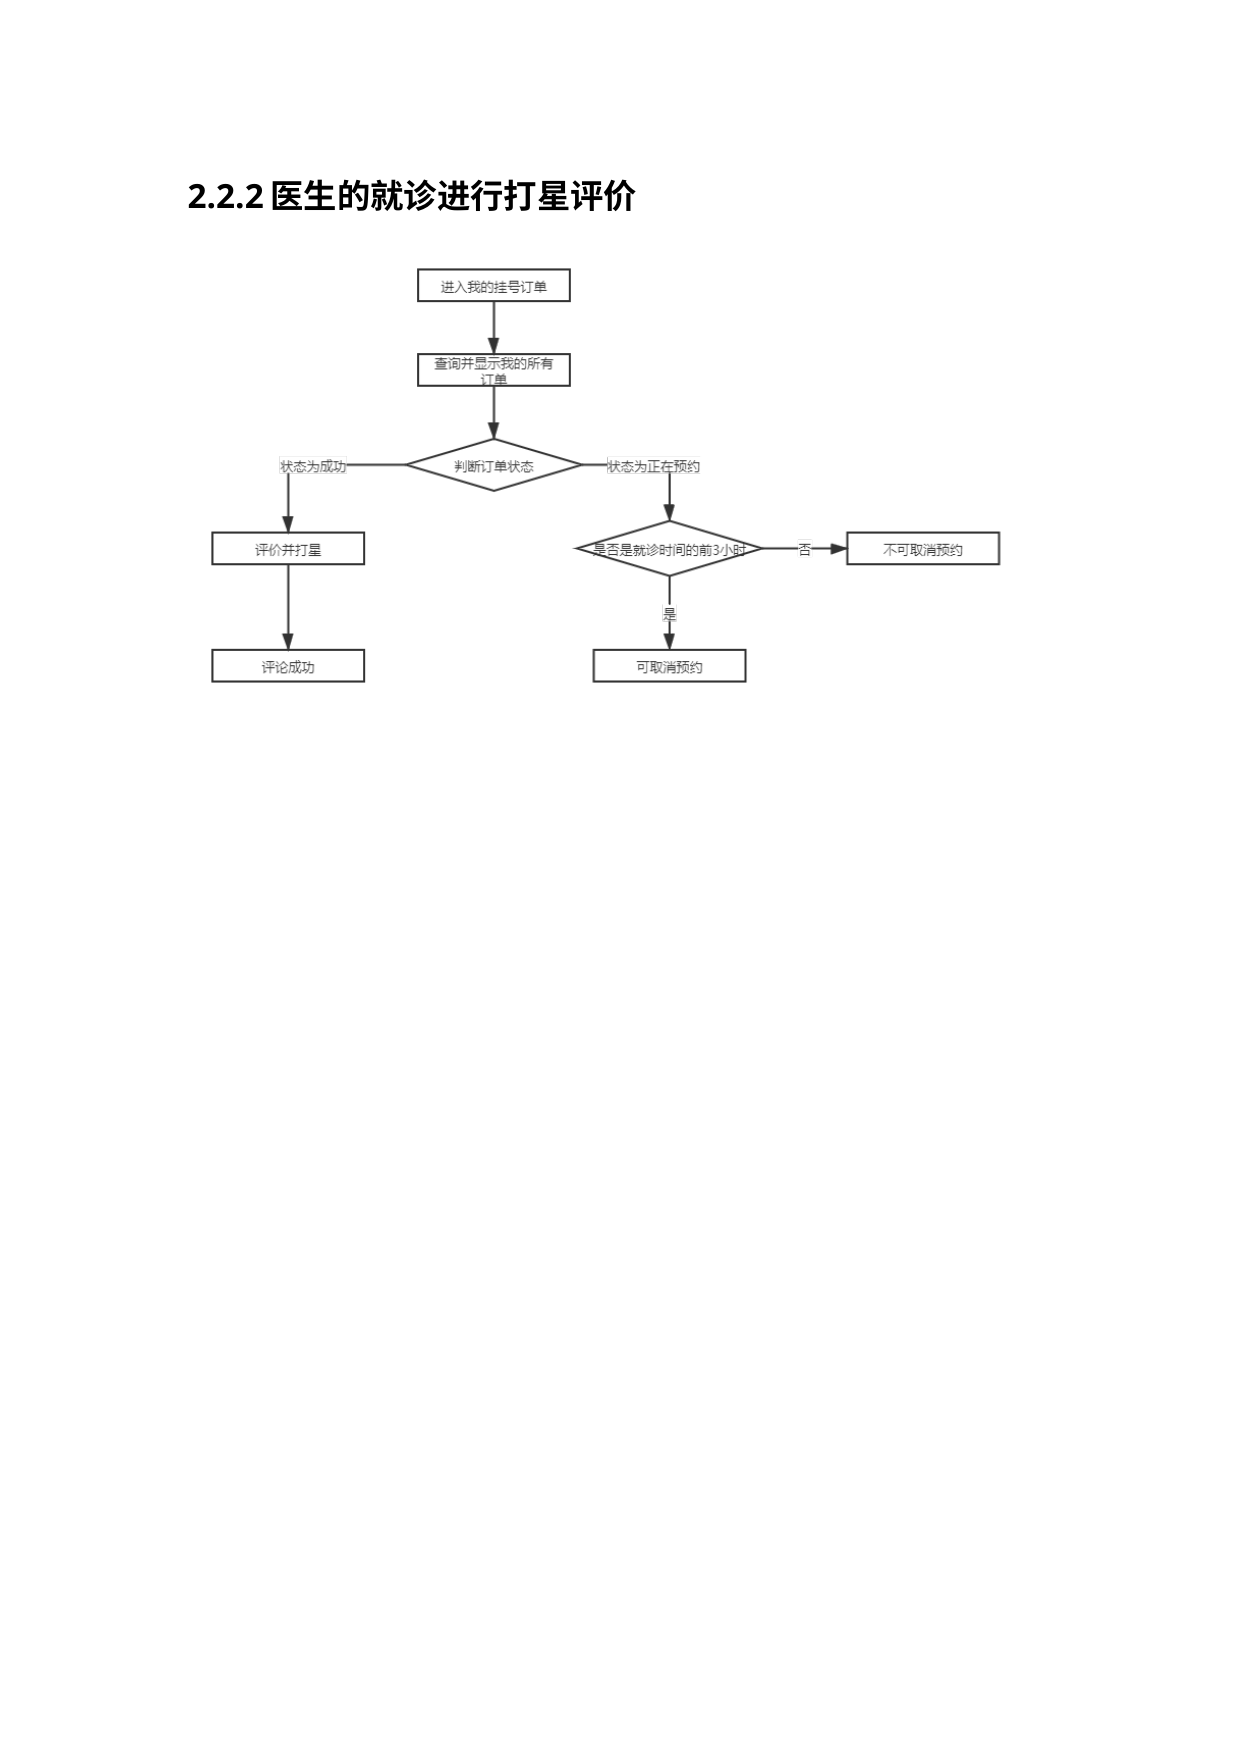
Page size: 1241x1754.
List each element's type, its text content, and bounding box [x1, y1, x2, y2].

picture [187, 262, 1024, 687]
subtitle 2.2.2医生的就诊进行打星评价 [187, 162, 1053, 227]
